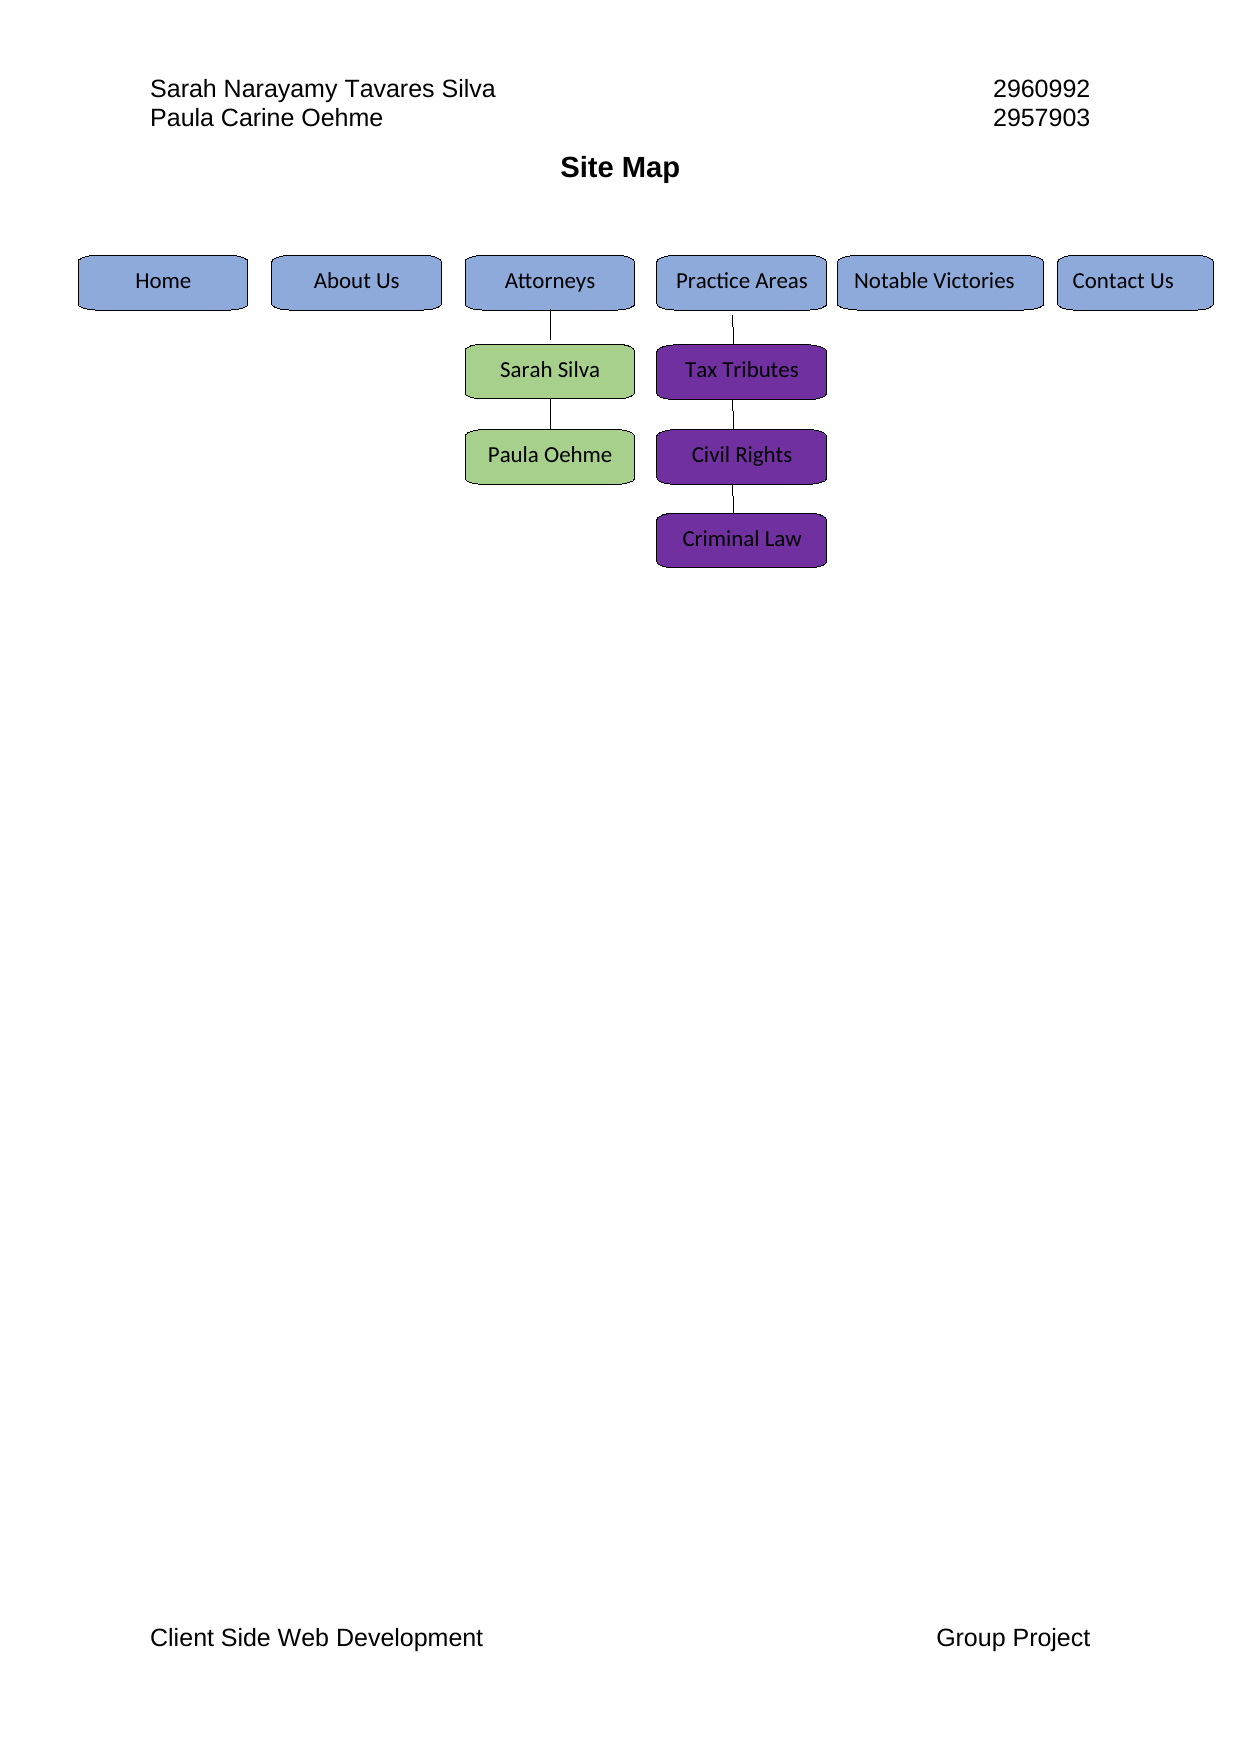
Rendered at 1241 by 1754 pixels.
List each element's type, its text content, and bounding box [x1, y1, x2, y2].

text Site Map [150, 150, 1090, 183]
